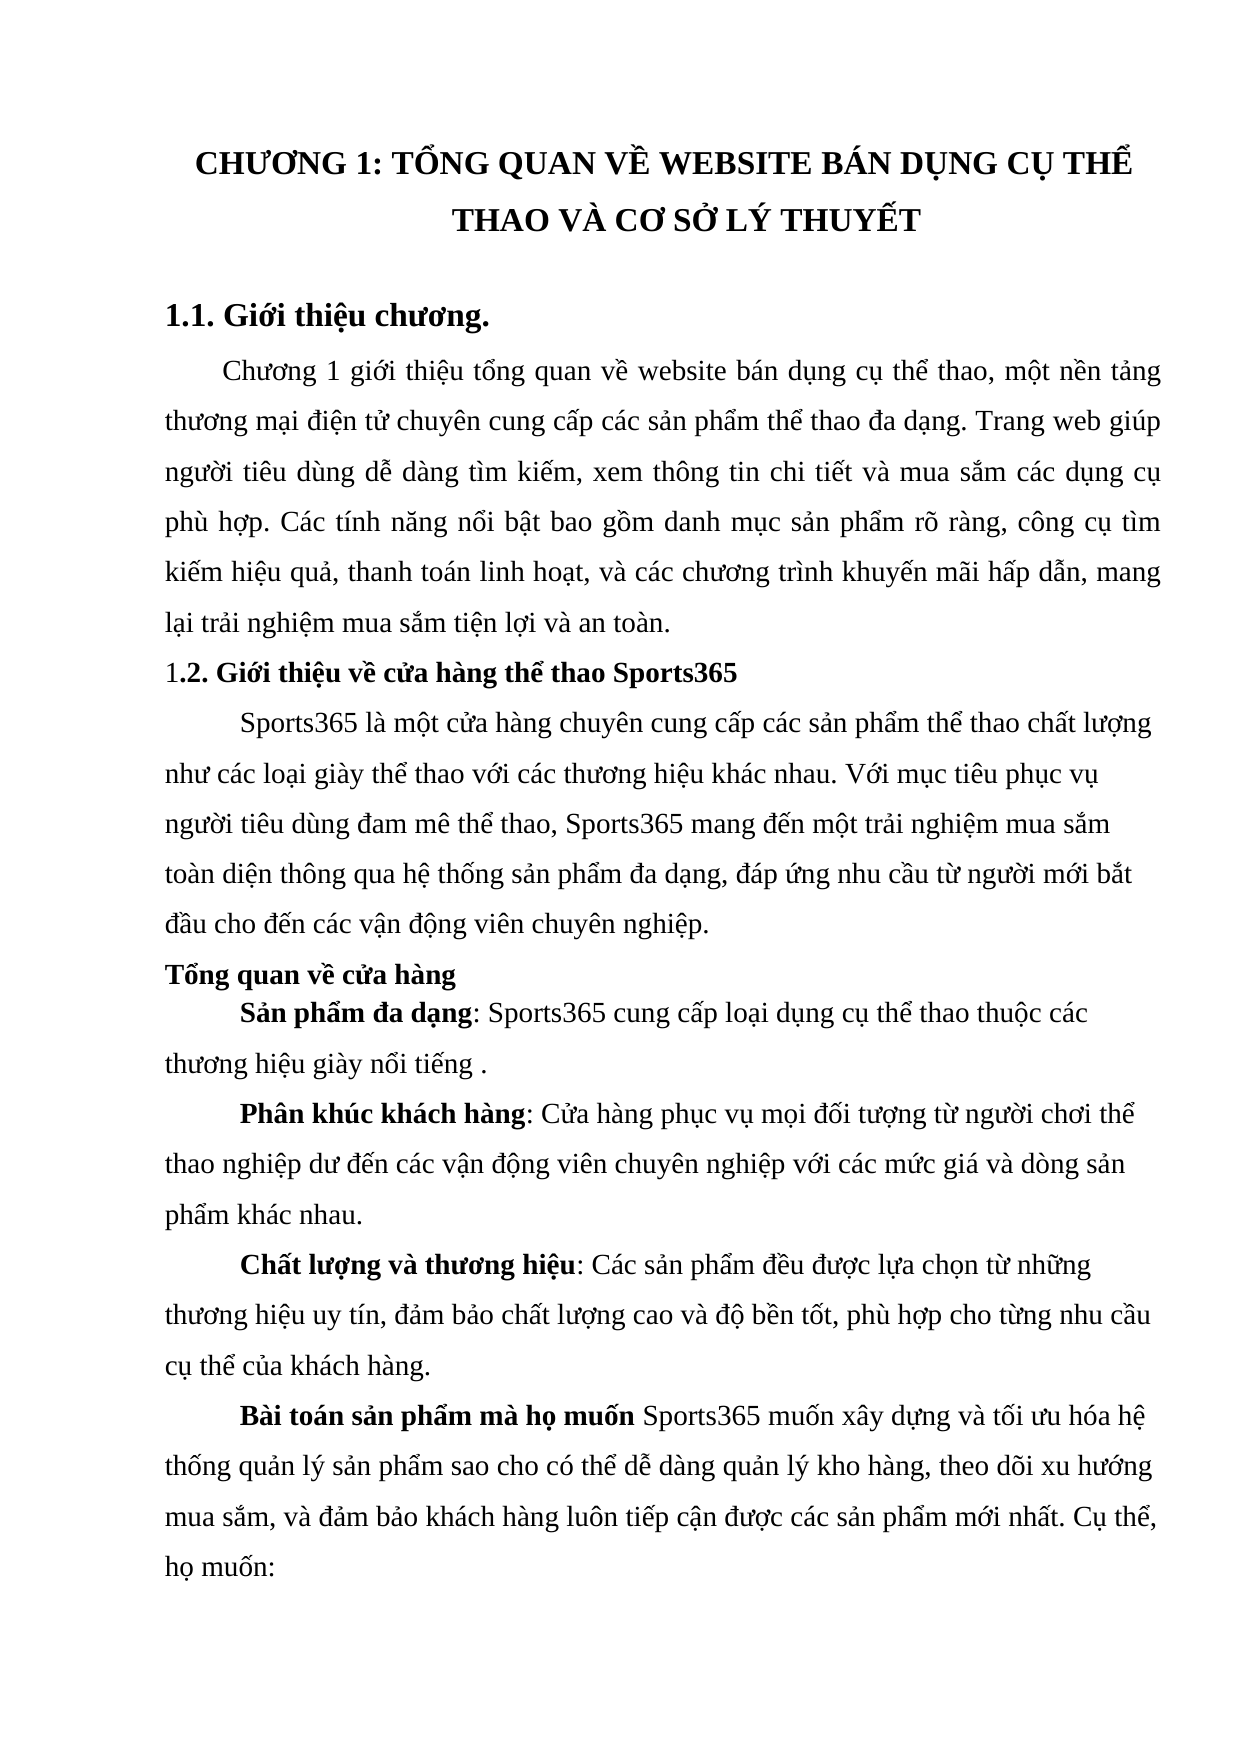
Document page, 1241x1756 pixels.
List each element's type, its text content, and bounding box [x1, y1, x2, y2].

text Tổng quan về cửa hàng [164, 957, 1163, 991]
text Chương 1 giới thiệu tổng quan về website bán dụng cụ thể thao, một nền tảng thương mại điện tử chuyên cung cấp các sản phẩm thể thao đa dạng. Trang web giúp người tiêu dùng dễ dàng tìm kiếm, xem thông tin chi tiết và mua sắm các dụng cụ phù hợp. Các tính năng nổi bật bao gồm danh mục sản phẩm rõ ràng, công cụ tìm kiếm hiệu quả, thanh toán linh hoạt, và các chương trình khuyến mãi hấp dẫn, mang lại trải nghiệm mua sắm tiện lợi và an toàn. [164, 353, 1163, 638]
subtitle 1.1. Giới thiệu chương. [164, 296, 1163, 334]
text Phân khúc khách hàng: Cửa hàng phục vụ mọi đối tượng từ người chơi thể thao nghiệp dư đến các vận động viên chuyên nghiệp với các mức giá và dòng sản phẩm khác nhau. [164, 1096, 1163, 1230]
text Bài toán sản phẩm mà họ muốn Sports365 muốn xây dựng và tối ưu hóa hệ thống quản lý sản phẩm sao cho có thể dễ dàng quản lý kho hàng, theo dõi xu hướng mua sắm, và đảm bảo khách hàng luôn tiếp cận được các sản phẩm mới nhất. Cụ thể, họ muốn: [164, 1398, 1163, 1582]
subtitle 1.2. Giới thiệu về cửa hàng thể thao Sports365 [164, 655, 1163, 689]
text Chất lượng và thương hiệu: Các sản phẩm đều được lựa chọn từ những thương hiệu uy tín, đảm bảo chất lượng cao và độ bền tốt, phù hợp cho từng nhu cầu cụ thể của khách hàng. [164, 1247, 1163, 1381]
text Sản phẩm đa dạng: Sports365 cung cấp loại dụng cụ thể thao thuộc các thương hiệu giày nổi tiếng . [164, 996, 1163, 1079]
subtitle CHƯƠNG 1: TỔNG QUAN VỀ WEBSITE BÁN DỤNG CỤ THỂ THAO VÀ CƠ SỞ LÝ THUYẾT [164, 143, 1163, 239]
text Sports365 là một cửa hàng chuyên cung cấp các sản phẩm thể thao chất lượng như các loại giày thể thao với các thương hiệu khác nhau. Với mục tiêu phục vụ người tiêu dùng đam mê thể thao, Sports365 mang đến một trải nghiệm mua sắm toàn diện thông qua hệ thống sản phẩm đa dạng, đáp ứng nhu cầu từ người mới bắt đầu cho đến các vận động viên chuyên nghiệp. [164, 705, 1163, 940]
